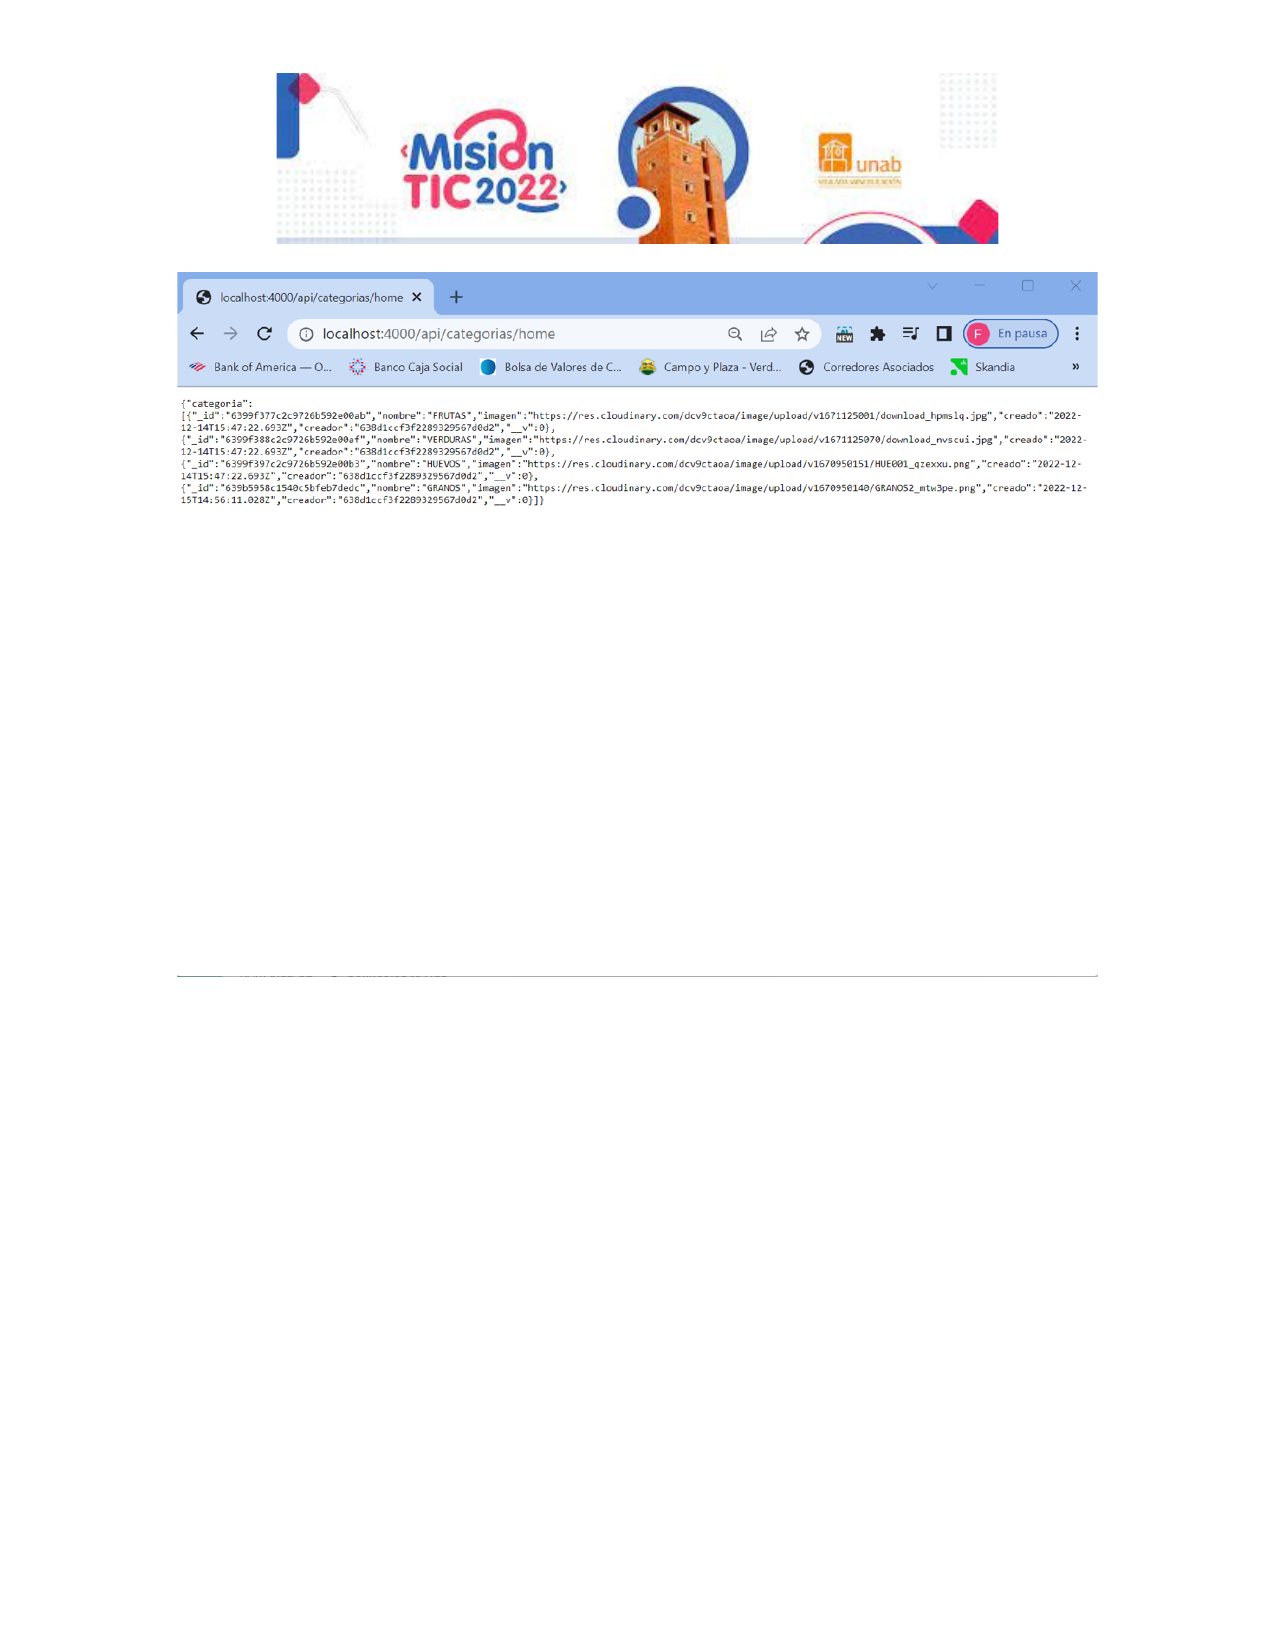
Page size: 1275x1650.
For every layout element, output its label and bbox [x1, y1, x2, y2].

picture [177, 272, 1098, 977]
picture [276, 73, 999, 244]
